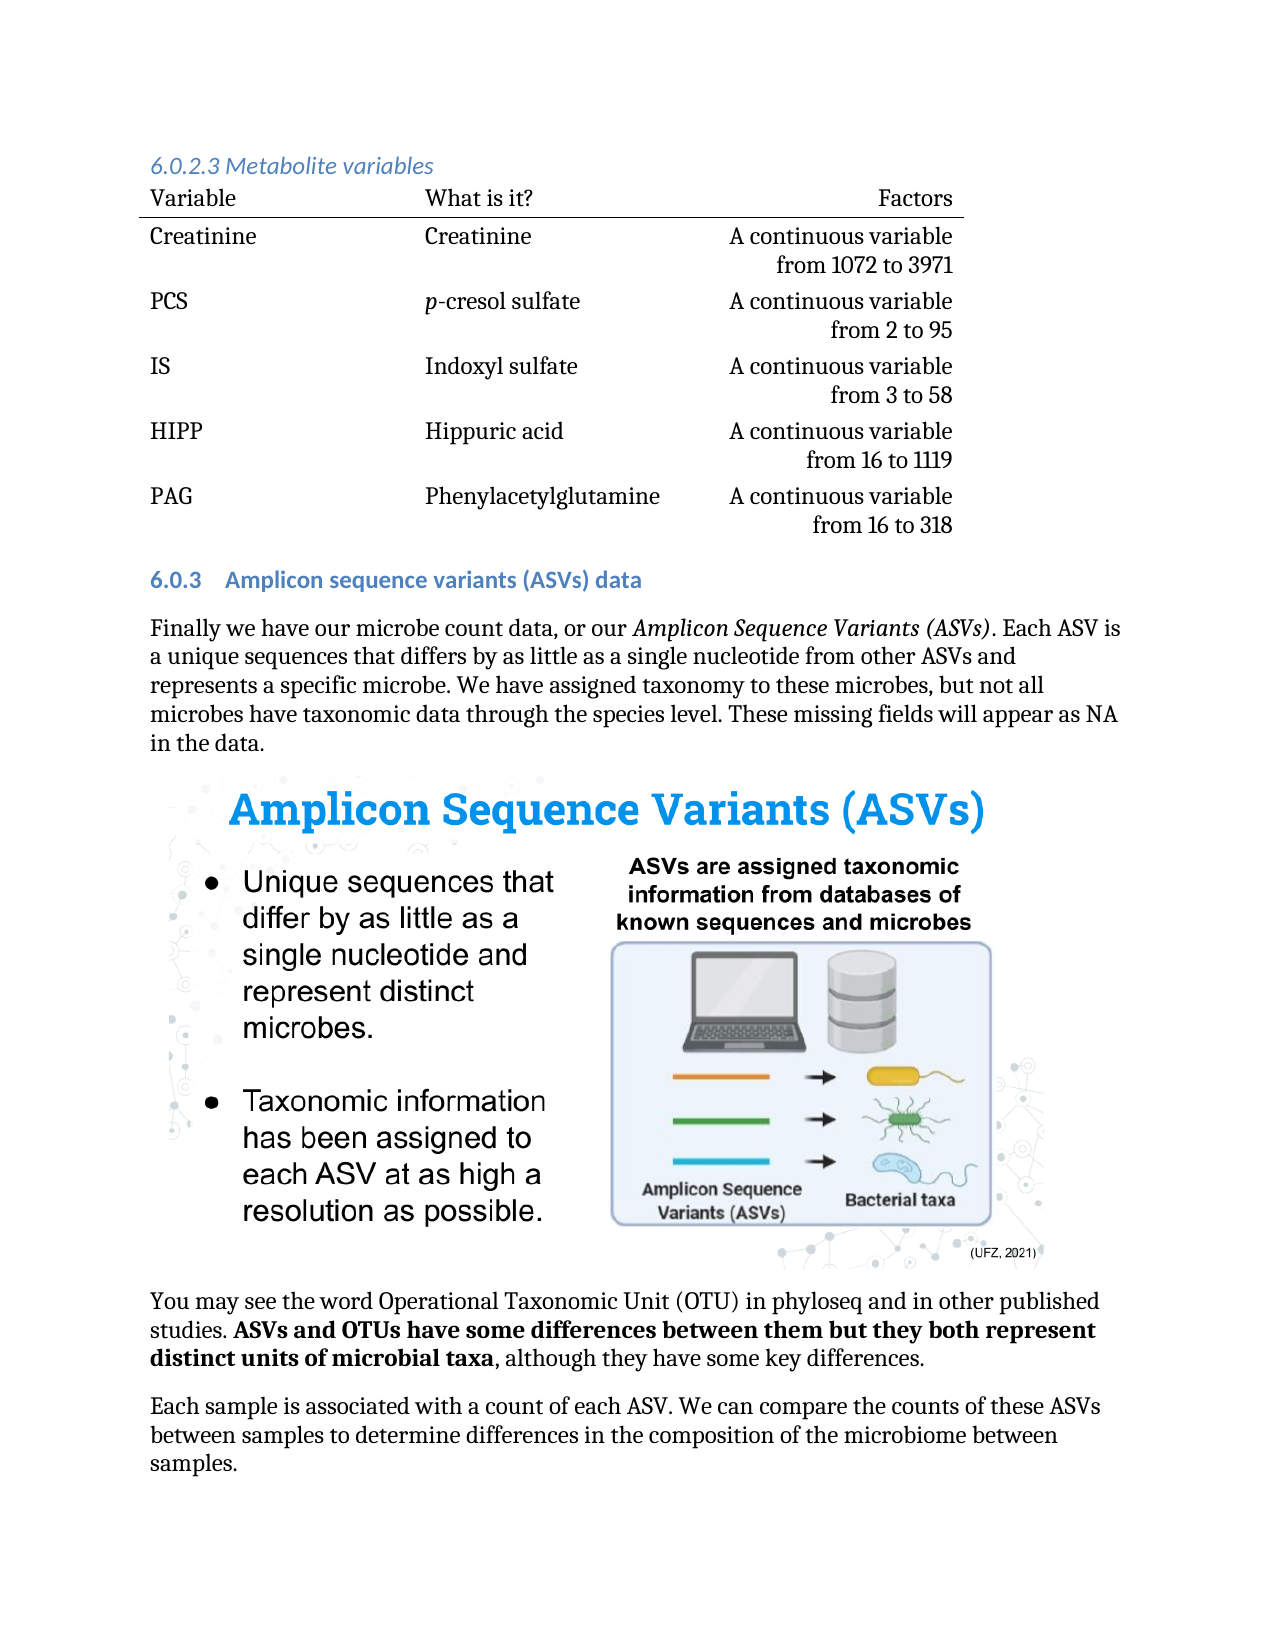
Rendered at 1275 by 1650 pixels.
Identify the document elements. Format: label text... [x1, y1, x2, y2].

table_cell Creatinine [414, 218, 689, 283]
table_cell PCS [139, 283, 414, 348]
table_cell A continuous variable from 3 to 58 [689, 348, 964, 413]
table_cell A continuous variable from 1072 to 3971 [689, 218, 964, 283]
text You may see the word Operational Taxonomic Unit (OTU) in phyloseq and in other published studies. ASVs and OTUs have some differences between them but they both represent distinct units of microbial taxa, although they have some key differences. [150, 1287, 1125, 1373]
text Finally we have our microbe count data, or our Amplicon Sequence Variants (ASVs). Each ASV is a unique sequences that differs by as little as a single nucleotide from other ASVs and represents a specific microbe. We have assigned taxonomy to these microbes, but not all microbes have taxonomic data through the species level. These missing fields will appear as NA in the data. [150, 613, 1125, 757]
table_cell Hippuric acid [414, 413, 689, 478]
table_header Factors [689, 181, 964, 217]
table_cell Phenylacetylglutamine [414, 478, 689, 543]
table_header Variable [139, 181, 414, 217]
table_header What is it? [414, 181, 689, 217]
table_cell A continuous variable from 2 to 95 [689, 283, 964, 348]
table_cell HIPP [139, 413, 414, 478]
table_cell IS [139, 348, 414, 413]
table_cell Creatinine [139, 218, 414, 283]
table_cell A continuous variable from 16 to 1119 [689, 413, 964, 478]
text Each sample is associated with a count of each ASV. We can compare the counts of these ASVs between samples to determine differences in the composition of the microbiome between samples. [150, 1392, 1125, 1478]
table_cell PAG [139, 478, 414, 543]
table_cell A continuous variable from 16 to 318 [689, 478, 964, 543]
table_cell Indoxyl sulfate [414, 348, 689, 413]
table_cell p-cresol sulfate [414, 283, 689, 348]
picture [168, 776, 1044, 1269]
subtitle 6.0.3 Amplicon sequence variants (ASVs) data [150, 564, 1125, 595]
subtitle 6.0.2.3 Metabolite variables [150, 150, 1125, 181]
